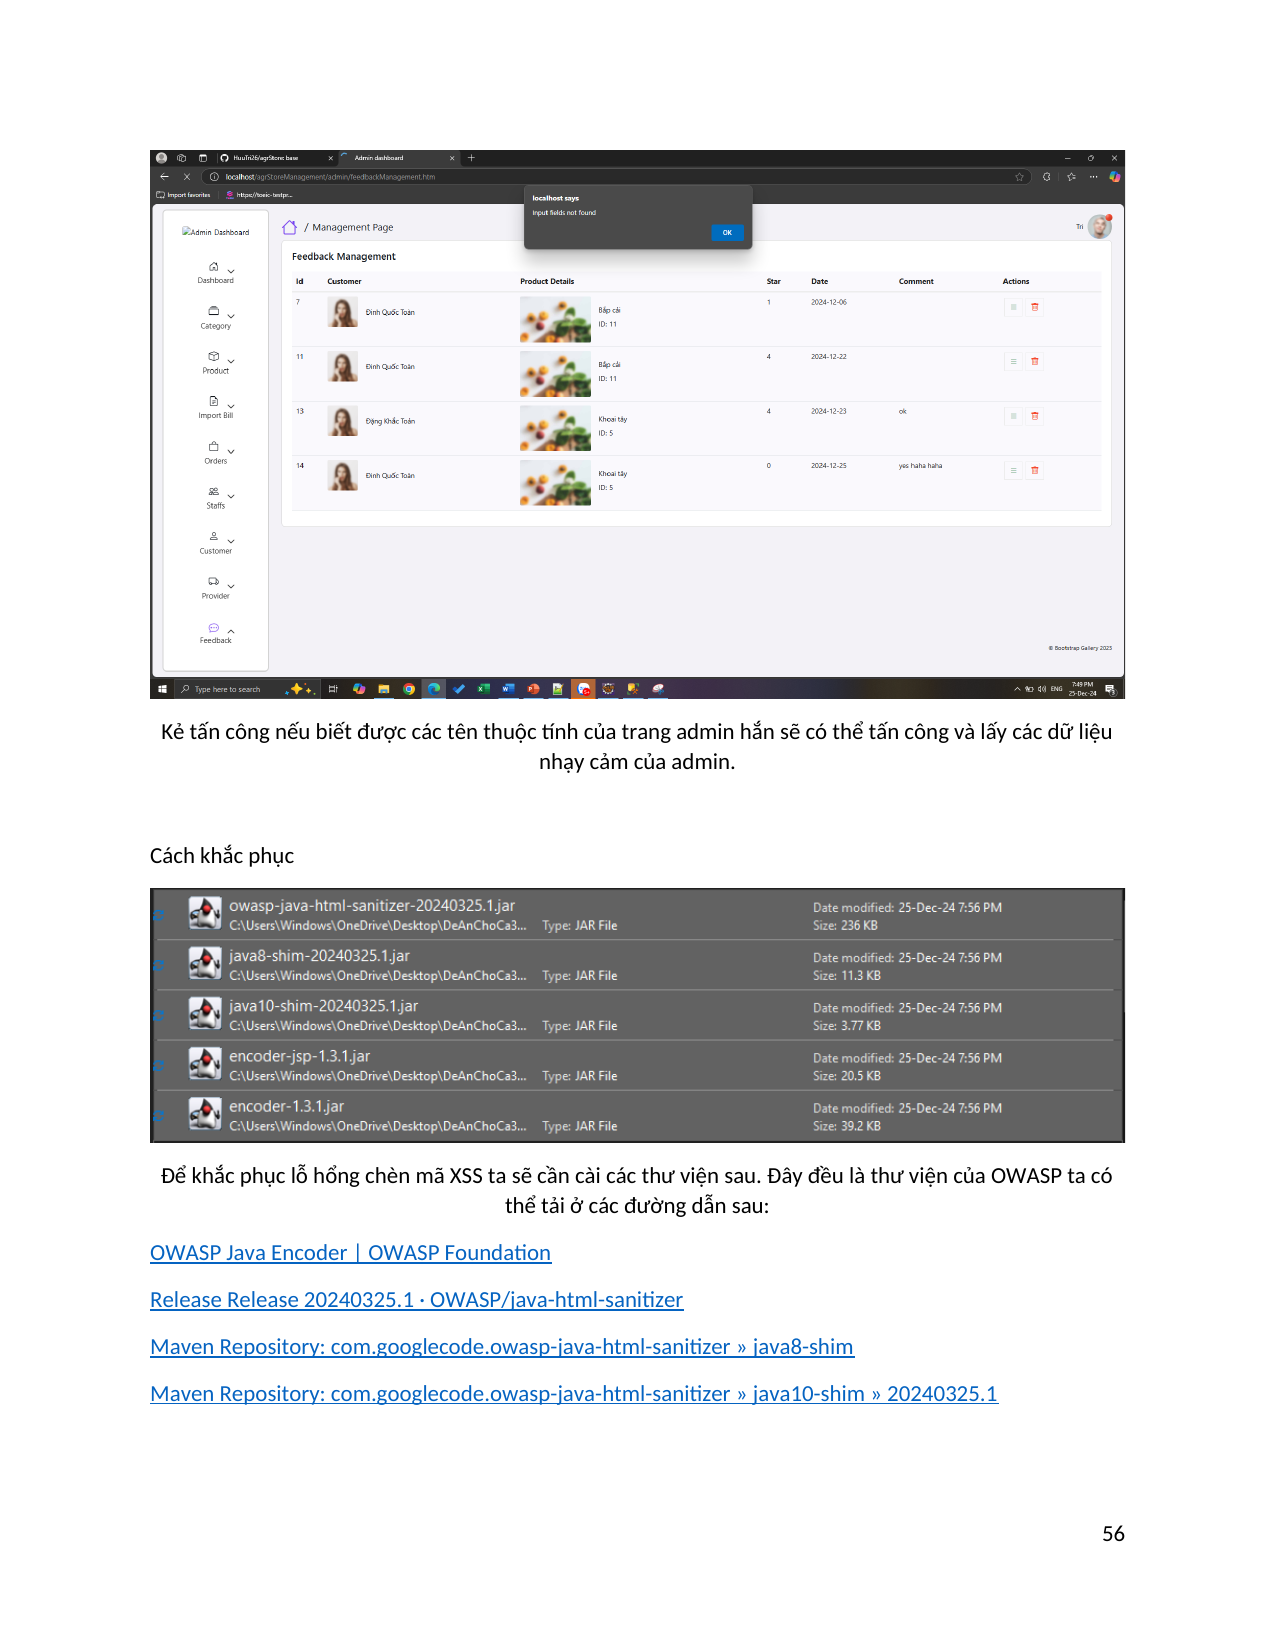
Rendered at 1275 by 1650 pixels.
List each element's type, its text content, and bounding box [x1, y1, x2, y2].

text Release Release 20240325.1 · OWASP/java-html-sanitizer [150, 1285, 1125, 1313]
text Kẻ tấn công nếu biết được các tên thuộc tính của trang admin hắn sẽ có thể tấn công và lấy các dữ liệu nhạy cảm của admin. [150, 717, 1125, 776]
text Để khắc phục lỗ hổng chèn mã XSS ta sẽ cần cài các thư viện sau. Đây đều là thư viện của OWASP ta có thể tải ở các đường dẫn sau: [150, 1161, 1125, 1219]
text Cách khắc phục [150, 841, 1125, 869]
text Maven Repository: com.googlecode.owasp-java-html-sanitizer » java10-shim » 20240325.1 [150, 1379, 1125, 1407]
picture [150, 888, 1125, 1143]
text Maven Repository: com.googlecode.owasp-java-html-sanitizer » java8-shim [150, 1332, 1125, 1360]
picture [150, 150, 1125, 699]
text OWASP Java Encoder | OWASP Foundation [150, 1238, 1125, 1266]
